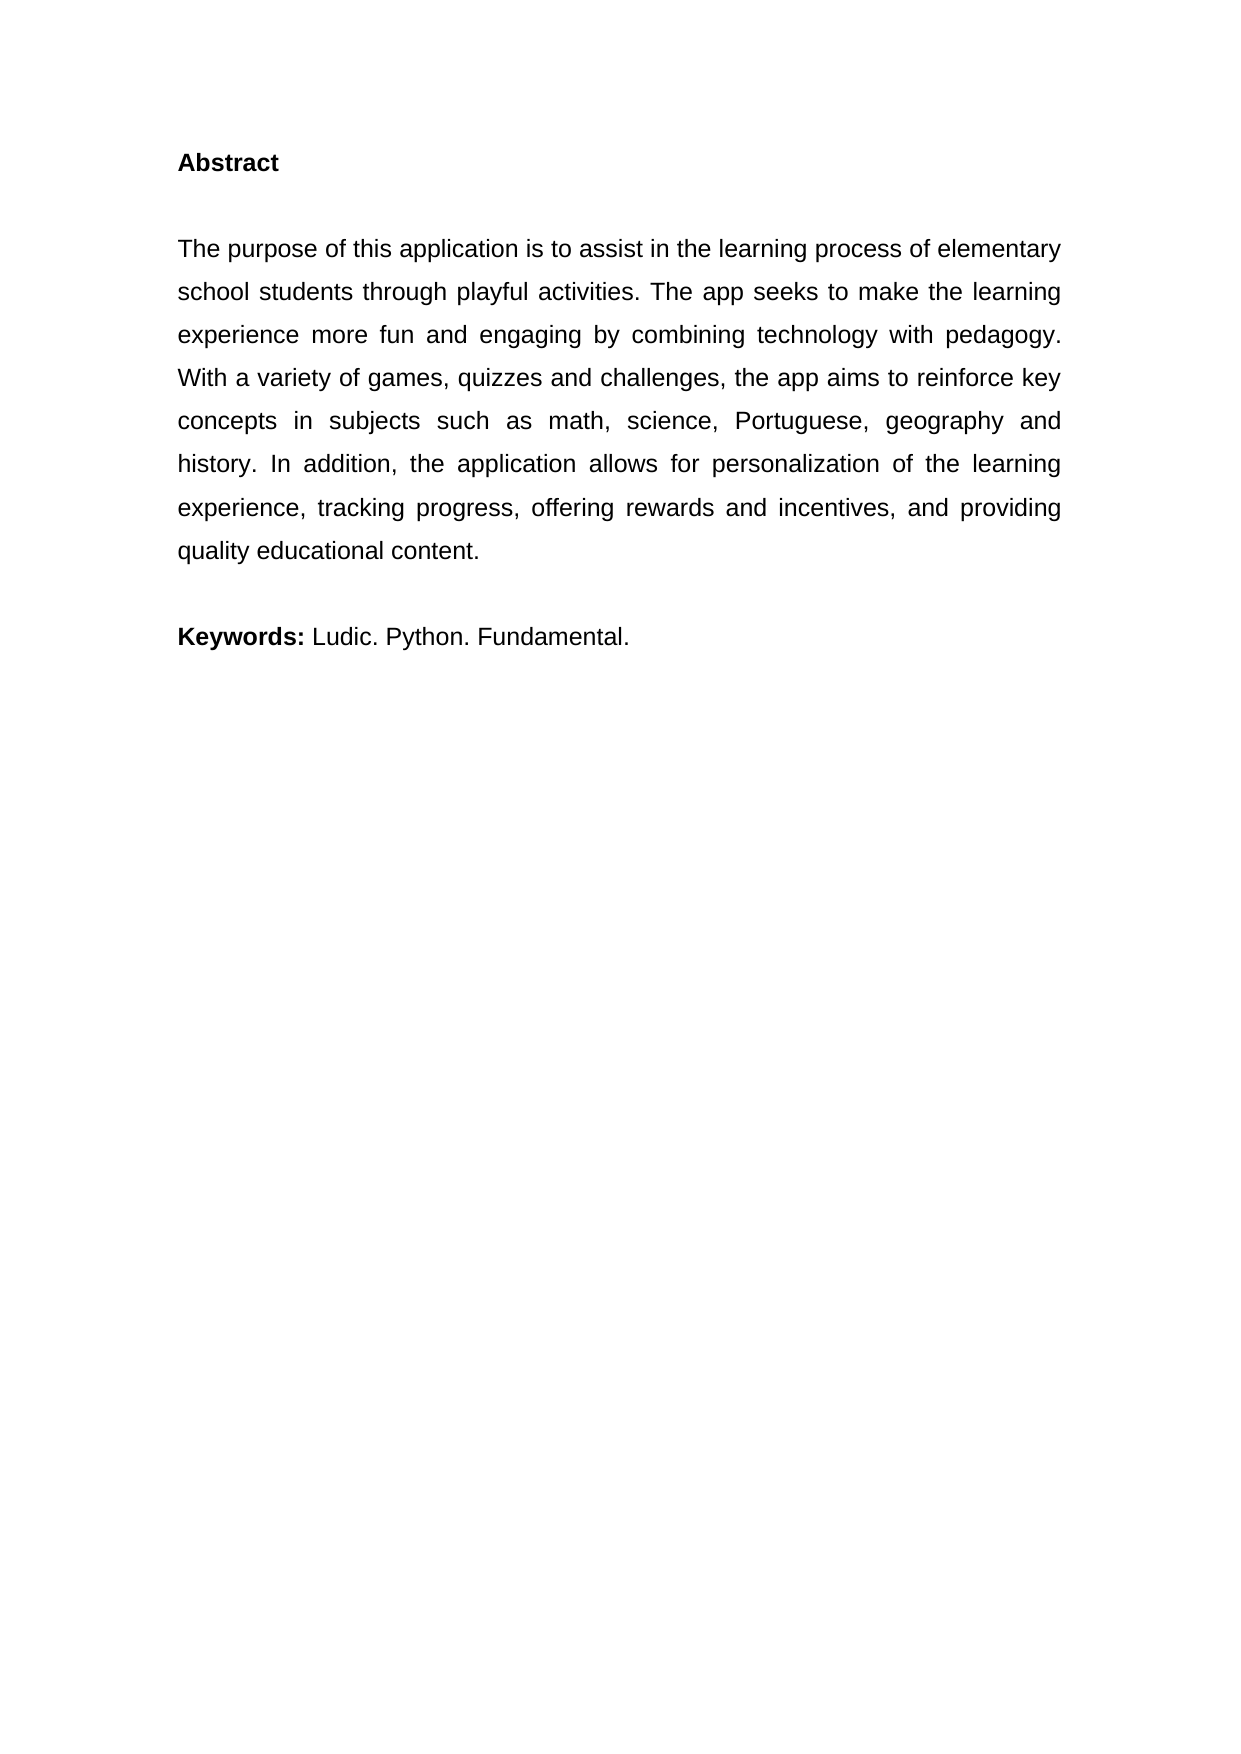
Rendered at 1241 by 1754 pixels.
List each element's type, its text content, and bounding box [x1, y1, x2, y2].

text The purpose of this application is to assist in the learning process of elementary school students through playful activities. The app seeks to make the learning experience more fun and engaging by combining technology with pedagogy. With a variety of games, quizzes and challenges, the app aims to reinforce key concepts in subjects such as math, science, Portuguese, geography and history. In addition, the application allows for personalization of the learning experience, tracking progress, offering rewards and incentives, and providing quality educational content. [177, 234, 1063, 564]
text Abstract [177, 148, 1063, 176]
text Keywords: Ludic. Python. Fundamental. [177, 622, 1063, 651]
